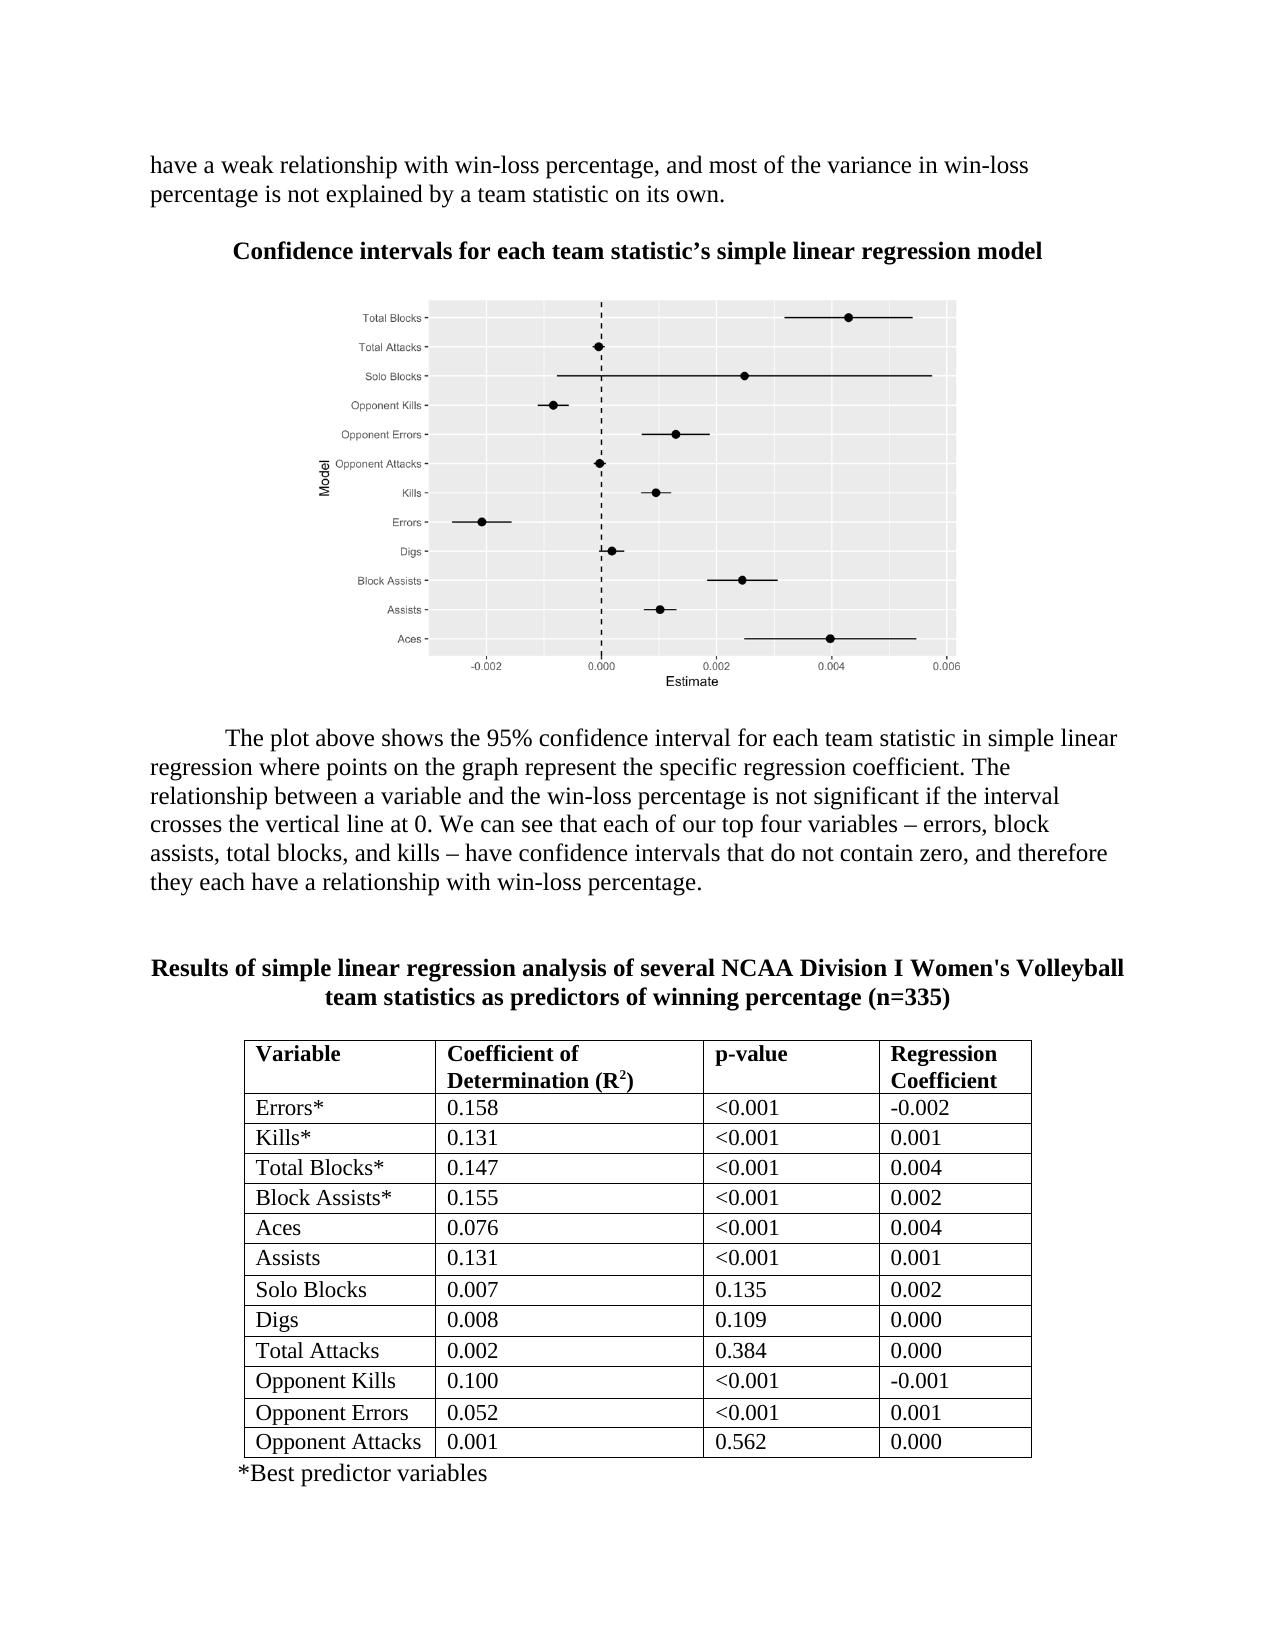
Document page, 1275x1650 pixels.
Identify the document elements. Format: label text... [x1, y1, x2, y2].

table_cell <0.001 [704, 1244, 879, 1275]
table_cell 0.109 [704, 1306, 879, 1336]
picture [312, 293, 963, 695]
table_cell 0.001 [880, 1399, 1031, 1427]
table_cell <0.001 [704, 1214, 879, 1243]
table_cell Assists [245, 1244, 435, 1275]
table_cell 0.001 [436, 1428, 703, 1457]
text Results of simple linear regression analysis of several NCAA Division I Women's Volleyball team statistics as predictors of winning percentage (n=335) [150, 953, 1125, 1011]
table_cell 0.007 [436, 1276, 703, 1305]
table_cell Aces [245, 1214, 435, 1243]
table_cell Digs [245, 1306, 435, 1336]
text The plot above shows the 95% confidence interval for each team statistic in simple linear regression where points on the graph represent the specific regression coefficient. The relationship between a variable and the win-loss percentage is not significant if the interval crosses the vertical line at 0. We can see that each of our top four variables – errors, block assists, total blocks, and kills – have confidence intervals that do not contain zero, and therefore they each have a relationship with win-loss percentage. [150, 723, 1125, 896]
table_cell -0.001 [880, 1367, 1031, 1398]
table_cell 0.147 [436, 1154, 703, 1183]
table_cell <0.001 [704, 1399, 879, 1427]
table_header Variable [245, 1041, 435, 1093]
table_cell <0.001 [704, 1367, 879, 1398]
text *Best predictor variables [150, 1458, 1125, 1487]
table_cell Block Assists* [245, 1184, 435, 1213]
table_cell 0.100 [436, 1367, 703, 1398]
table_cell 0.076 [436, 1214, 703, 1243]
table_cell Total Blocks* [245, 1154, 435, 1183]
table_cell Kills* [245, 1124, 435, 1153]
table_cell 0.002 [436, 1337, 703, 1366]
table_header p-value [704, 1041, 879, 1093]
table_cell Opponent Attacks [245, 1428, 435, 1457]
table_cell <0.001 [704, 1124, 879, 1153]
table_cell 0.158 [436, 1094, 703, 1123]
table_cell 0.052 [436, 1399, 703, 1427]
table_cell 0.135 [704, 1276, 879, 1305]
table_cell 0.562 [704, 1428, 879, 1457]
table_cell 0.384 [704, 1337, 879, 1366]
table_cell 0.008 [436, 1306, 703, 1336]
table_cell 0.002 [880, 1184, 1031, 1213]
table_cell <0.001 [704, 1094, 879, 1123]
table_cell Solo Blocks [245, 1276, 435, 1305]
table_cell 0.004 [880, 1154, 1031, 1183]
table_header Coefficient of Determination (R2) [436, 1041, 703, 1093]
table_cell 0.001 [880, 1244, 1031, 1275]
table_cell 0.004 [880, 1214, 1031, 1243]
table_cell 0.155 [436, 1184, 703, 1213]
table_cell <0.001 [704, 1154, 879, 1183]
table_header Regression Coefficient [880, 1041, 1031, 1093]
table_cell Total Attacks [245, 1337, 435, 1366]
table_cell Errors* [245, 1094, 435, 1123]
table_cell 0.001 [880, 1124, 1031, 1153]
table_cell <0.001 [704, 1184, 879, 1213]
table_cell 0.000 [880, 1428, 1031, 1457]
text Confidence intervals for each team statistic’s simple linear regression model [150, 236, 1125, 265]
table_cell Opponent Kills [245, 1367, 435, 1398]
table_cell Opponent Errors [245, 1399, 435, 1427]
table_cell 0.000 [880, 1337, 1031, 1366]
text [150, 150, 1125, 207]
table_cell 0.131 [436, 1124, 703, 1153]
table_cell -0.002 [880, 1094, 1031, 1123]
table_cell 0.000 [880, 1306, 1031, 1336]
table_cell 0.131 [436, 1244, 703, 1275]
table_cell 0.002 [880, 1276, 1031, 1305]
